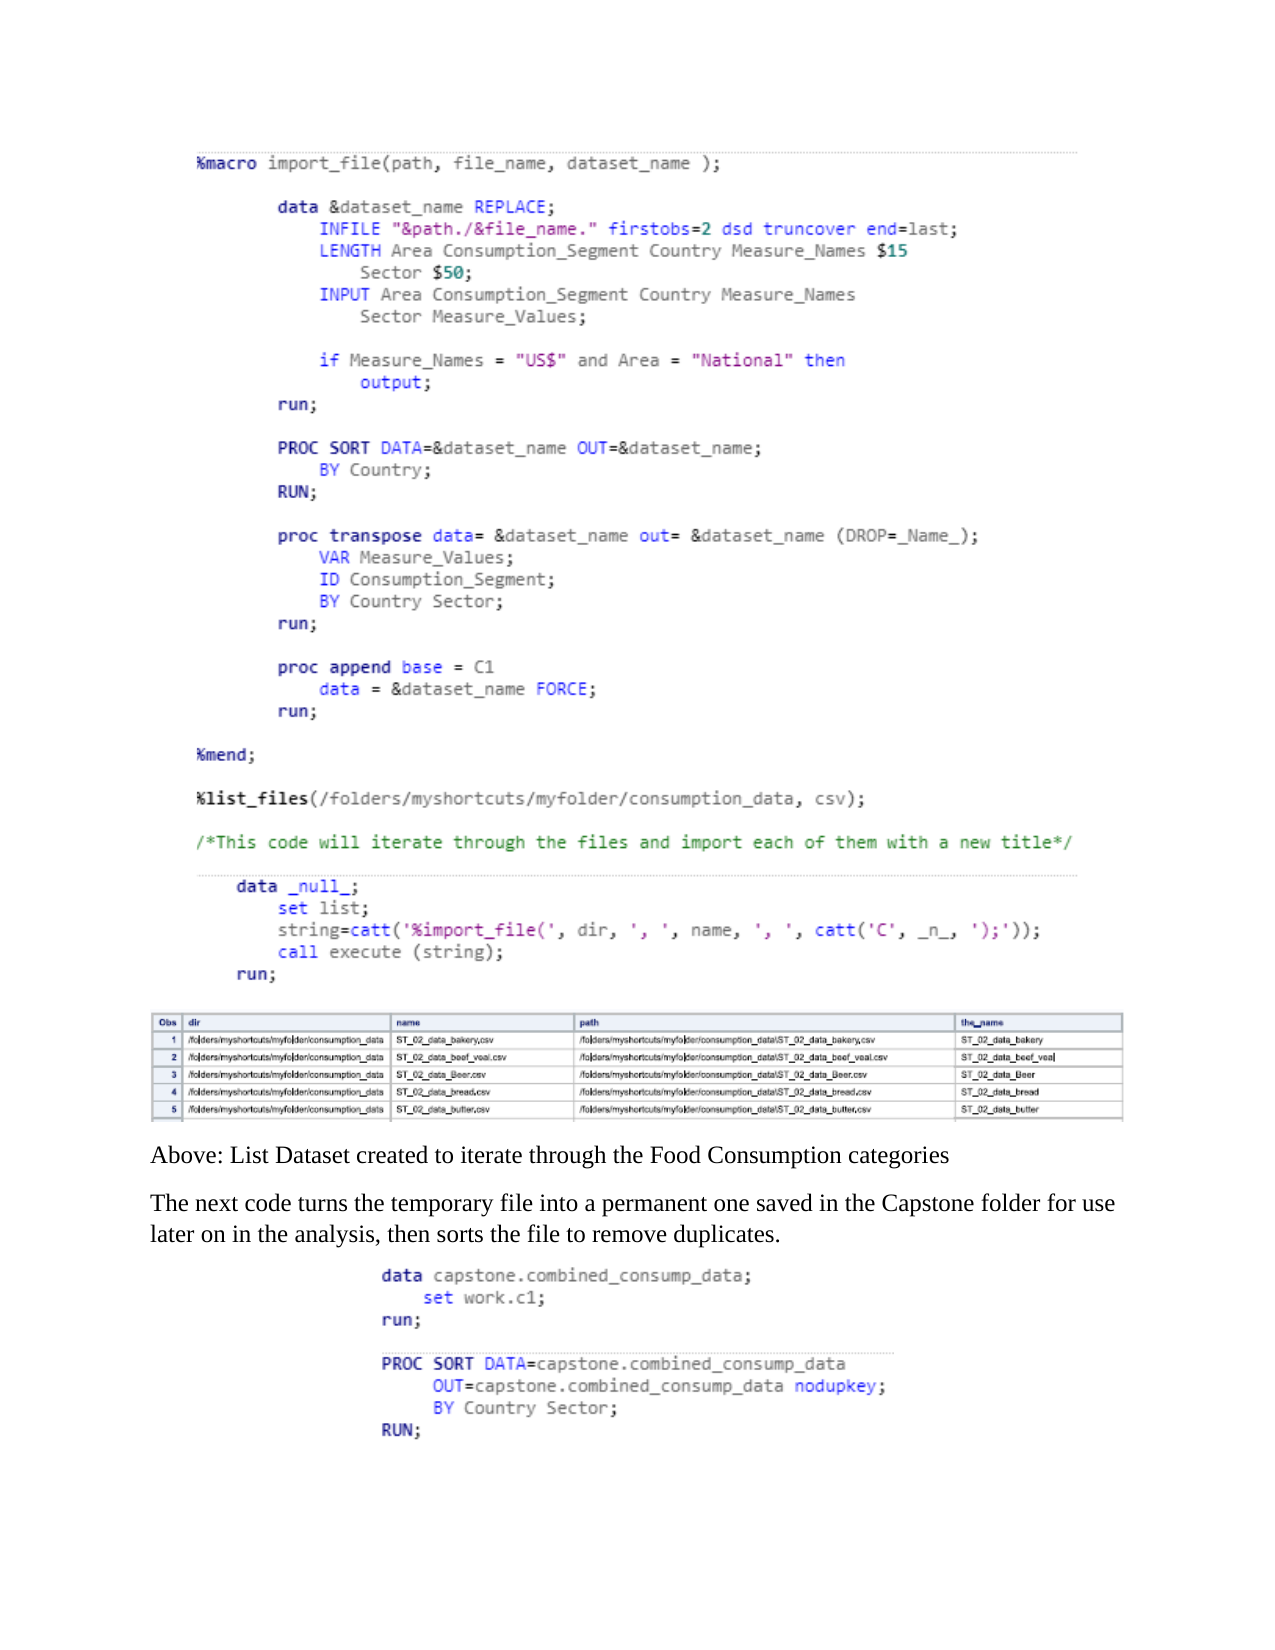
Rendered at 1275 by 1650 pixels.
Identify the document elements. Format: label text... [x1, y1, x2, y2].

picture [150, 1009, 1125, 1122]
text Above: List Dataset created to iterate through the Food Consumption categories [150, 1141, 1125, 1169]
picture [196, 150, 1079, 991]
picture [381, 1267, 894, 1452]
text The next code turns the temporary file into a permanent one saved in the Capstone folder for use later on in the analysis, then sorts the file to remove duplicates. [150, 1188, 1125, 1248]
